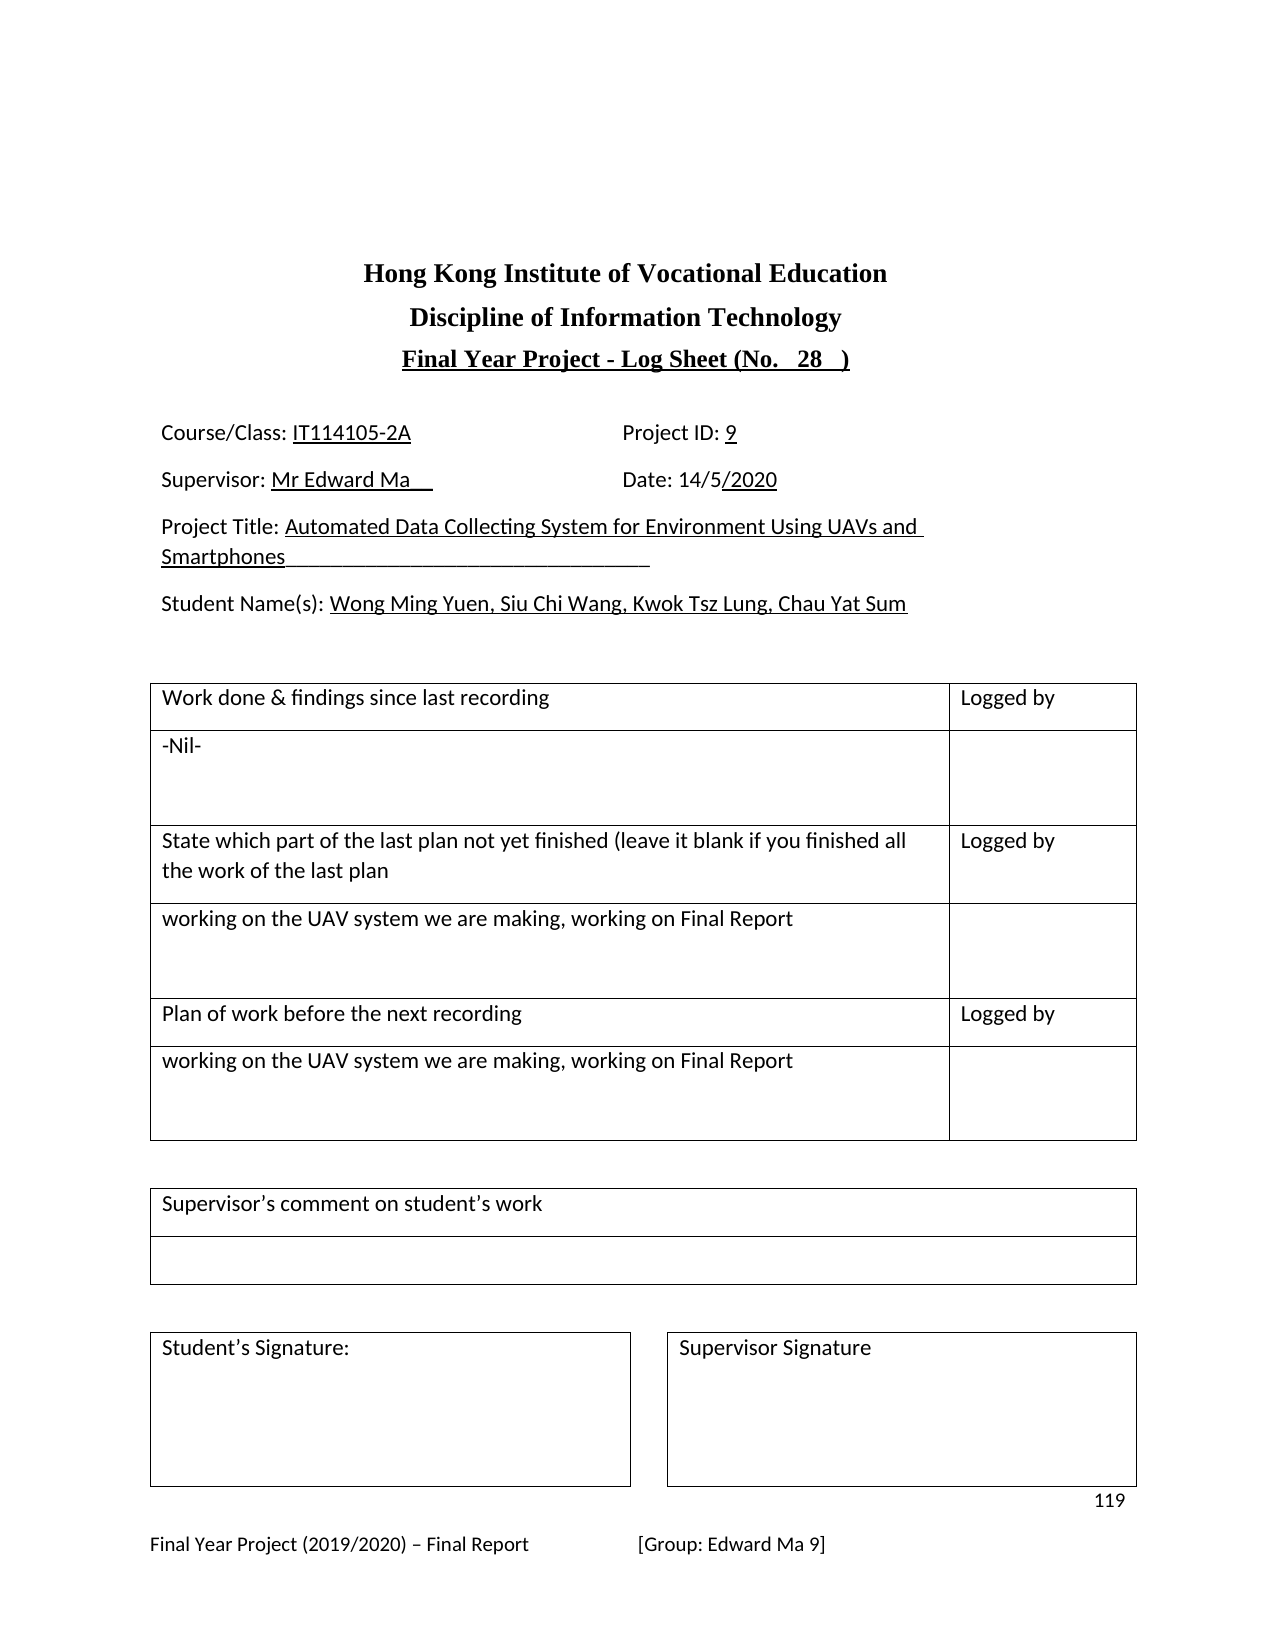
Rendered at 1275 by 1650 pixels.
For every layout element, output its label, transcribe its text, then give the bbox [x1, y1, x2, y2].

table_cell [950, 904, 1136, 998]
table_header Project ID: 9 [611, 418, 1072, 465]
table_cell -Nil- [151, 731, 949, 825]
table_cell State which part of the last plan not yet finished (leave it blank if you finished all the work of the last plan [151, 826, 949, 903]
table_cell Logged by [950, 826, 1136, 903]
table_cell [151, 1237, 1136, 1284]
table_header Supervisor’s comment on student’s work [151, 1189, 1136, 1236]
text Hong Kong Institute of Vocational Education [150, 257, 1101, 288]
table_cell working on the UAV system we are making, working on Final Report [151, 1047, 949, 1140]
table_cell Logged by [950, 999, 1136, 1046]
table_cell [950, 731, 1136, 825]
table_cell Plan of work before the next recording [151, 999, 949, 1046]
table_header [668, 1333, 1136, 1486]
table_cell Supervisor: Mr Edward Ma__ [150, 465, 611, 512]
text Final Year Project - Log Sheet (No. 28 ) [150, 344, 1101, 373]
table_cell Date: 14/5/2020 [611, 465, 1072, 512]
table_header Course/Class: IT114105-2A [150, 418, 611, 465]
table_cell [950, 1047, 1136, 1140]
table_header Logged by [950, 684, 1136, 730]
table_cell Student Name(s): Wong Ming Yuen, Siu Chi Wang, Kwok Tsz Lung, Chau Yat Sum [150, 589, 1072, 636]
table_header Work done & findings since last recording [151, 684, 949, 730]
text Discipline of Information Technology [150, 301, 1101, 332]
table_cell working on the UAV system we are making, working on Final Report [151, 904, 949, 998]
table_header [151, 1333, 630, 1486]
table_cell Project Title: Automated Data Collecting System for Environment Using UAVs and Smartphones________________________________ [150, 512, 1072, 589]
table_header [631, 1332, 667, 1486]
